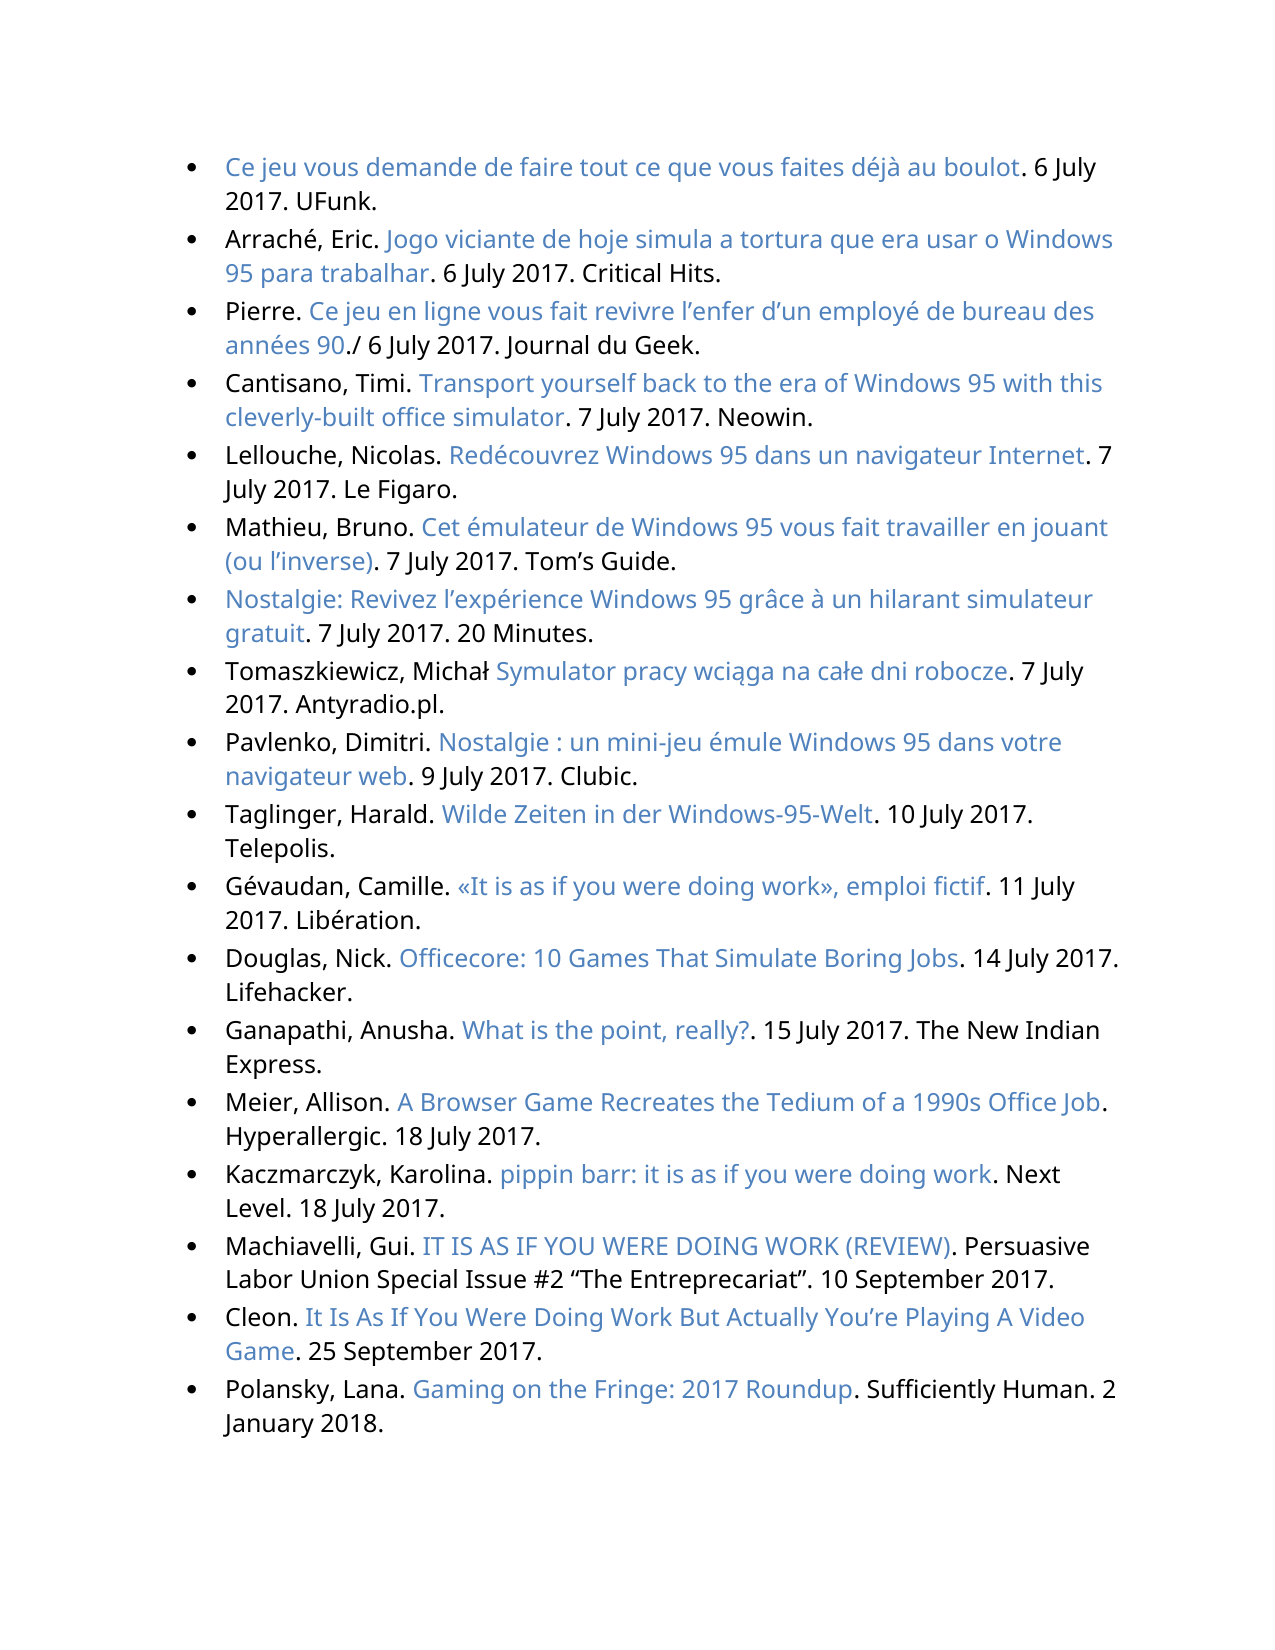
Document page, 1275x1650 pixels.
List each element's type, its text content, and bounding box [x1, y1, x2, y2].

list Lellouche, Nicolas. Redécouvrez Windows 95 dans un navigateur Internet. 7 July 2017. Le Figaro. [187, 437, 1125, 506]
list Pierre. Ce jeu en ligne vous fait revivre l’enfer d’un employé de bureau des années 90./ 6 July 2017. Journal du Geek. [187, 294, 1125, 362]
list Nostalgie: Revivez l’expérience Windows 95 grâce à un hilarant simulateur gratuit. 7 July 2017. 20 Minutes. [187, 581, 1125, 649]
list Taglinger, Harald. Wilde Zeiten in der Windows-95-Welt. 10 July 2017. Telepolis. [187, 797, 1125, 865]
list Arraché, Eric. Jogo viciante de hoje simula a tortura que era usar o Windows 95 para trabalhar. 6 July 2017. Critical Hits. [187, 222, 1125, 290]
list Cantisano, Timi. Transport yourself back to the era of Windows 95 with this cleverly-built office simulator. 7 July 2017. Neowin. [187, 366, 1125, 434]
list Mathieu, Bruno. Cet émulateur de Windows 95 vous fait travailler en jouant (ou l’inverse). 7 July 2017. Tom’s Guide. [187, 509, 1125, 577]
list Douglas, Nick. Officecore: 10 Games That Simulate Boring Jobs. 14 July 2017. Lifehacker. [187, 941, 1125, 1009]
list Pavlenko, Dimitri. Nostalgie : un mini-jeu émule Windows 95 dans votre navigateur web. 9 July 2017. Clubic. [187, 725, 1125, 793]
list Gévaudan, Camille. «It is as if you were doing work», emploi fictif. 11 July 2017. Libération. [187, 869, 1125, 937]
list Meier, Allison. A Browser Game Recreates the Tedium of a 1990s Office Job. Hyperallergic. 18 July 2017. [187, 1084, 1125, 1152]
list Polansky, Lana. Gaming on the Fringe: 2017 Roundup. Sufficiently Human. 2 January 2018. [187, 1372, 1125, 1440]
list Machiavelli, Gui. IT IS AS IF YOU WERE DOING WORK (REVIEW). Persuasive Labor Union Special Issue #2 “The Entreprecariat”. 10 September 2017. [187, 1228, 1125, 1296]
list Kaczmarczyk, Karolina. pippin barr: it is as if you were doing work. Next Level. 18 July 2017. [187, 1156, 1125, 1224]
list Cleon. It Is As If You Were Doing Work But Actually You’re Playing A Video Game. 25 September 2017. [187, 1300, 1125, 1368]
list Tomaszkiewicz, Michał Symulator pracy wciąga na całe dni robocze. 7 July 2017. Antyradio.pl. [187, 653, 1125, 721]
list Ce jeu vous demande de faire tout ce que vous faites déjà au boulot. 6 July 2017. UFunk. [187, 150, 1125, 218]
list Ganapathi, Anusha. What is the point, really?. 15 July 2017. The New Indian Express. [187, 1012, 1125, 1081]
